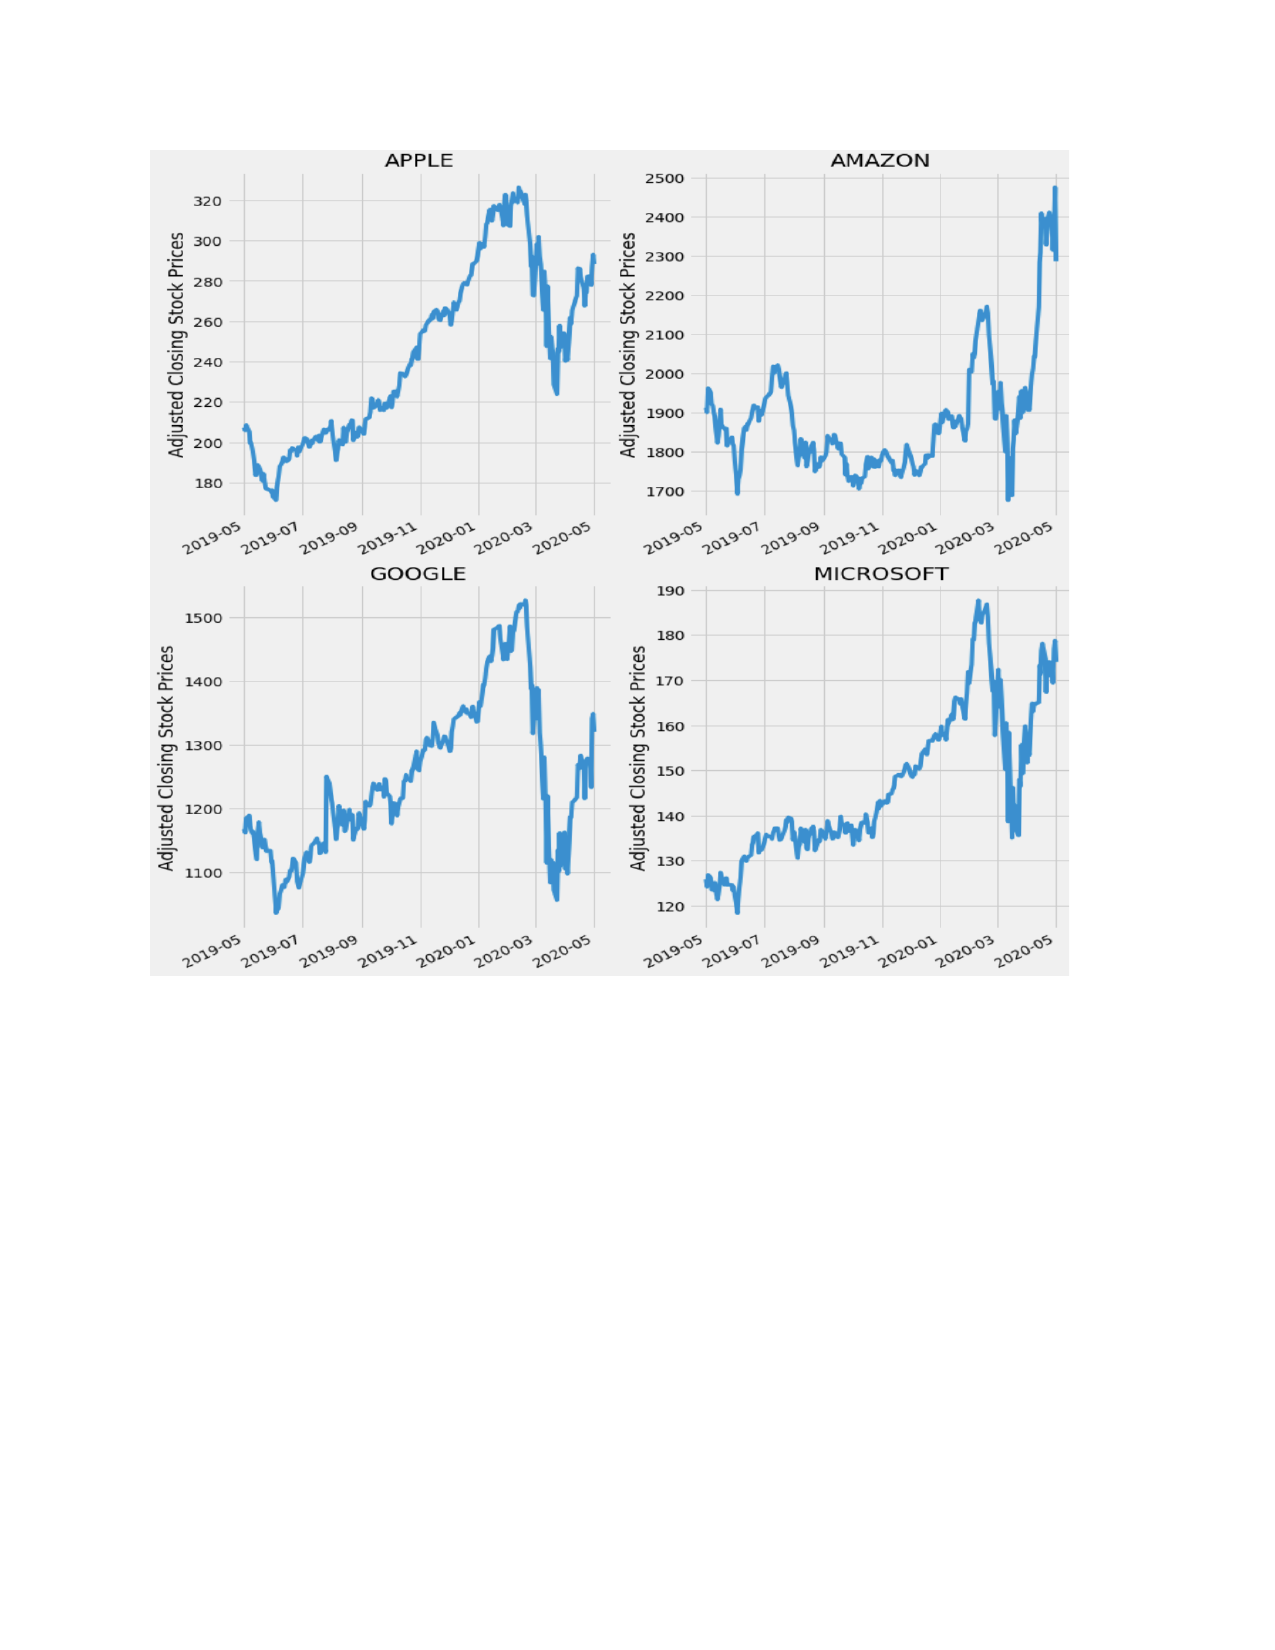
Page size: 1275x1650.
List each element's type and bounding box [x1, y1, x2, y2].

picture [150, 150, 1070, 977]
